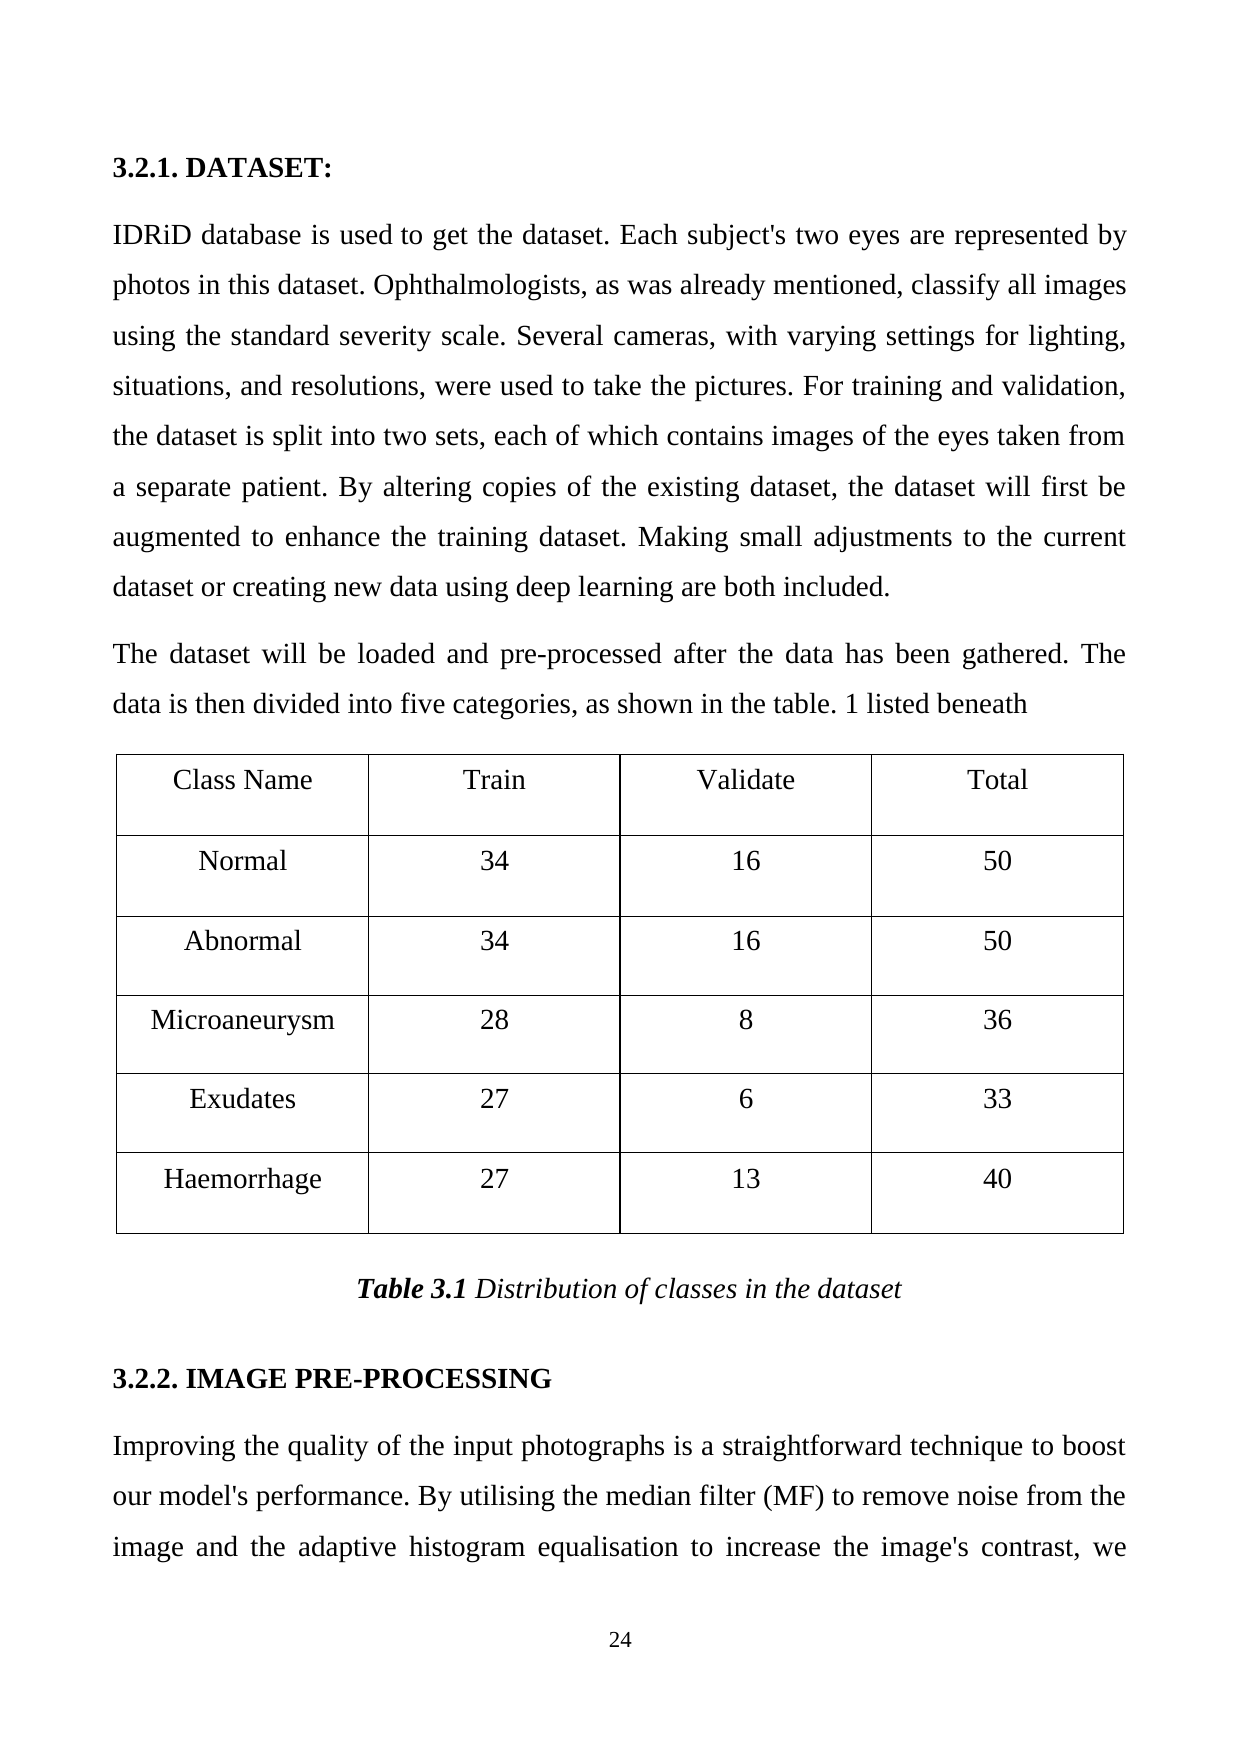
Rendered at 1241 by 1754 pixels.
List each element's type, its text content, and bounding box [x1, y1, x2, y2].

text The dataset will be loaded and pre-processed after the data has been gathered. The data is then divided into five categories, as shown in the table. 1 listed beneath [112, 636, 1128, 720]
table_cell Haemorrhage [117, 1153, 368, 1233]
table_cell 16 [621, 836, 871, 916]
table_header Train [369, 755, 619, 835]
table_header Class Name [117, 755, 368, 835]
table_cell 34 [369, 917, 619, 994]
table_cell 13 [621, 1153, 871, 1233]
table_cell Abnormal [117, 917, 368, 994]
text 3.2.2. IMAGE PRE-PROCESSING [112, 1361, 1128, 1395]
table_header Validate [621, 755, 871, 835]
table_header Total [872, 755, 1123, 835]
table_cell 8 [621, 996, 871, 1073]
table_cell 6 [621, 1074, 871, 1152]
table_cell 27 [369, 1074, 619, 1152]
table_cell Exudates [117, 1074, 368, 1152]
table_cell 28 [369, 996, 619, 1073]
table_cell 50 [872, 836, 1123, 916]
table_cell 34 [369, 836, 619, 916]
text 3.2.1. DATASET: [112, 150, 1128, 183]
table_cell 40 [872, 1153, 1123, 1233]
table_cell 36 [872, 996, 1123, 1073]
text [112, 1428, 1128, 1562]
table_cell 33 [872, 1074, 1123, 1152]
text IDRiD database is used to get the dataset. Each subject's two eyes are represented by photos in this dataset. Ophthalmologists, as was already mentioned, classify all images using the standard severity scale. Several cameras, with varying settings for lighting, situations, and resolutions, were used to take the pictures. For training and validation, the dataset is split into two sets, each of which contains images of the eyes taken from a separate patient. By altering copies of the existing dataset, the dataset will first be augmented to enhance the training dataset. Making small adjustments to the current dataset or creating new data using deep learning are both included. [112, 217, 1128, 603]
table_cell 50 [872, 917, 1123, 994]
table_cell 16 [621, 917, 871, 994]
table_cell Normal [117, 836, 368, 916]
table_cell Microaneurysm [117, 996, 368, 1073]
table_cell 27 [369, 1153, 619, 1233]
